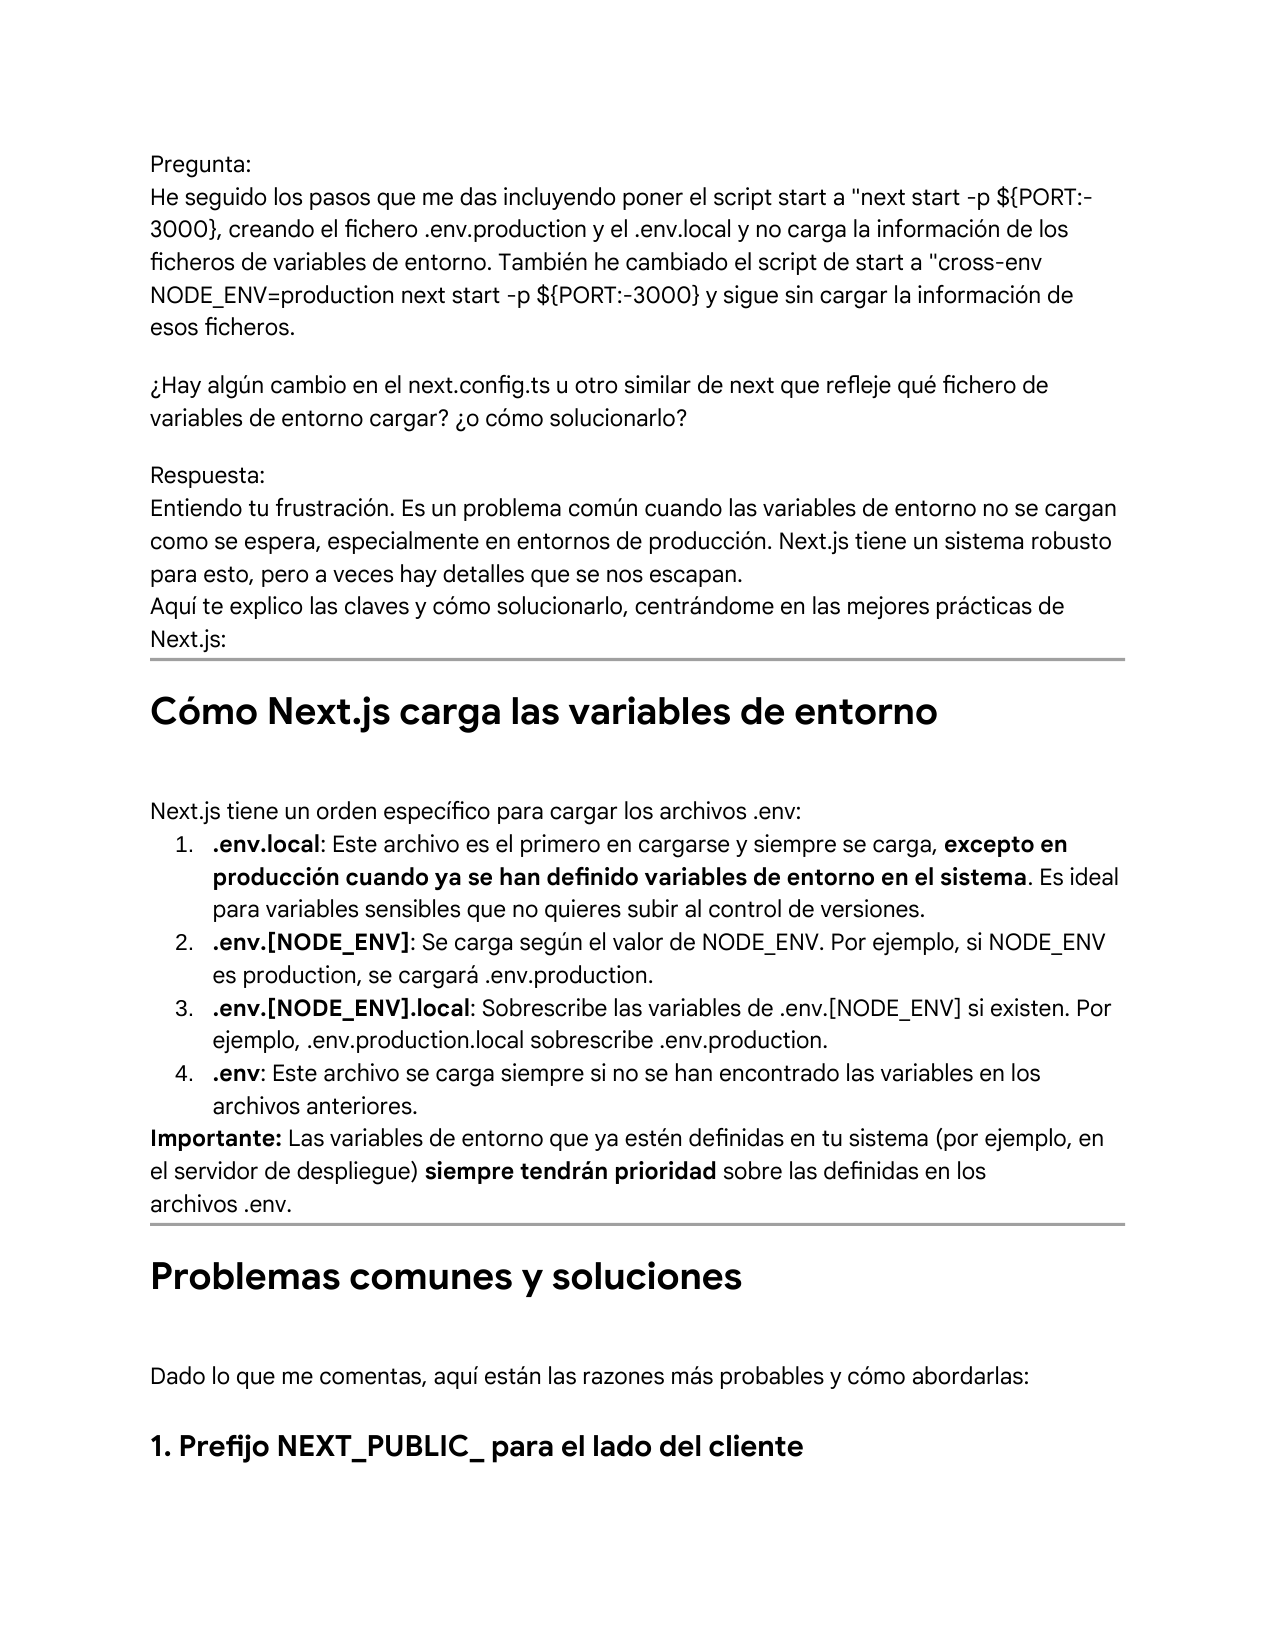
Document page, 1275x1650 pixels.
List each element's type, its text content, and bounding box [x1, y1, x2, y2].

text Entiendo tu frustración. Es un problema común cuando las variables de entorno no se cargan como se espera, especialmente en entornos de producción. Next.js tiene un sistema robusto para esto, pero a veces hay detalles que se nos escapan. [150, 494, 1125, 588]
list .env.[NODE_ENV]: Se carga según el valor de NODE_ENV. Por ejemplo, si NODE_ENV es production, se cargará .env.production. [175, 928, 1125, 990]
text Respuesta: [150, 462, 1125, 490]
text Dado lo que me comentas, aquí están las razones más probables y cómo abordarlas: [150, 1362, 1125, 1391]
text Aquí te explico las claves y cómo solucionarlo, centrándome en las mejores prácticas de Next.js: [150, 592, 1125, 654]
list .env.local: Este archivo es el primero en cargarse y siempre se carga, excepto en producción cuando ya se han definido variables de entorno en el sistema. Es ideal para variables sensibles que no quieres subir al control de versiones. [175, 830, 1125, 924]
list .env: Este archivo se carga siempre si no se han encontrado las variables en los archivos anteriores. [175, 1059, 1125, 1121]
subtitle Problemas comunes y soluciones [150, 1253, 1125, 1300]
text Importante: Las variables de entorno que ya estén definidas en tu sistema (por ejemplo, en el servidor de despliegue) siempre tendrán prioridad sobre las definidas en los archivos .env. [150, 1125, 1125, 1219]
subtitle Cómo Next.js carga las variables de entorno [150, 688, 1125, 735]
text He seguido los pasos que me das incluyendo poner el script start a "next start -p ${PORT:-3000}, creando el fichero .env.production y el .env.local y no carga la información de los ficheros de variables de entorno. También he cambiado el script de start a "cross-env NODE_ENV=production next start -p ${PORT:-3000} y sigue sin cargar la información de esos ficheros. [150, 183, 1125, 342]
text Pregunta: [150, 150, 1125, 179]
text ¿Hay algún cambio en el next.config.ts u otro similar de next que refleje qué fichero de variables de entorno cargar? ¿o cómo solucionarlo? [150, 371, 1125, 433]
list .env.[NODE_ENV].local: Sobrescribe las variables de .env.[NODE_ENV] si existen. Por ejemplo, .env.production.local sobrescribe .env.production. [175, 994, 1125, 1055]
text Next.js tiene un orden específico para cargar los archivos .env: [150, 798, 1125, 826]
subtitle 1. Prefijo NEXT_PUBLIC_ para el lado del cliente [150, 1428, 1125, 1464]
